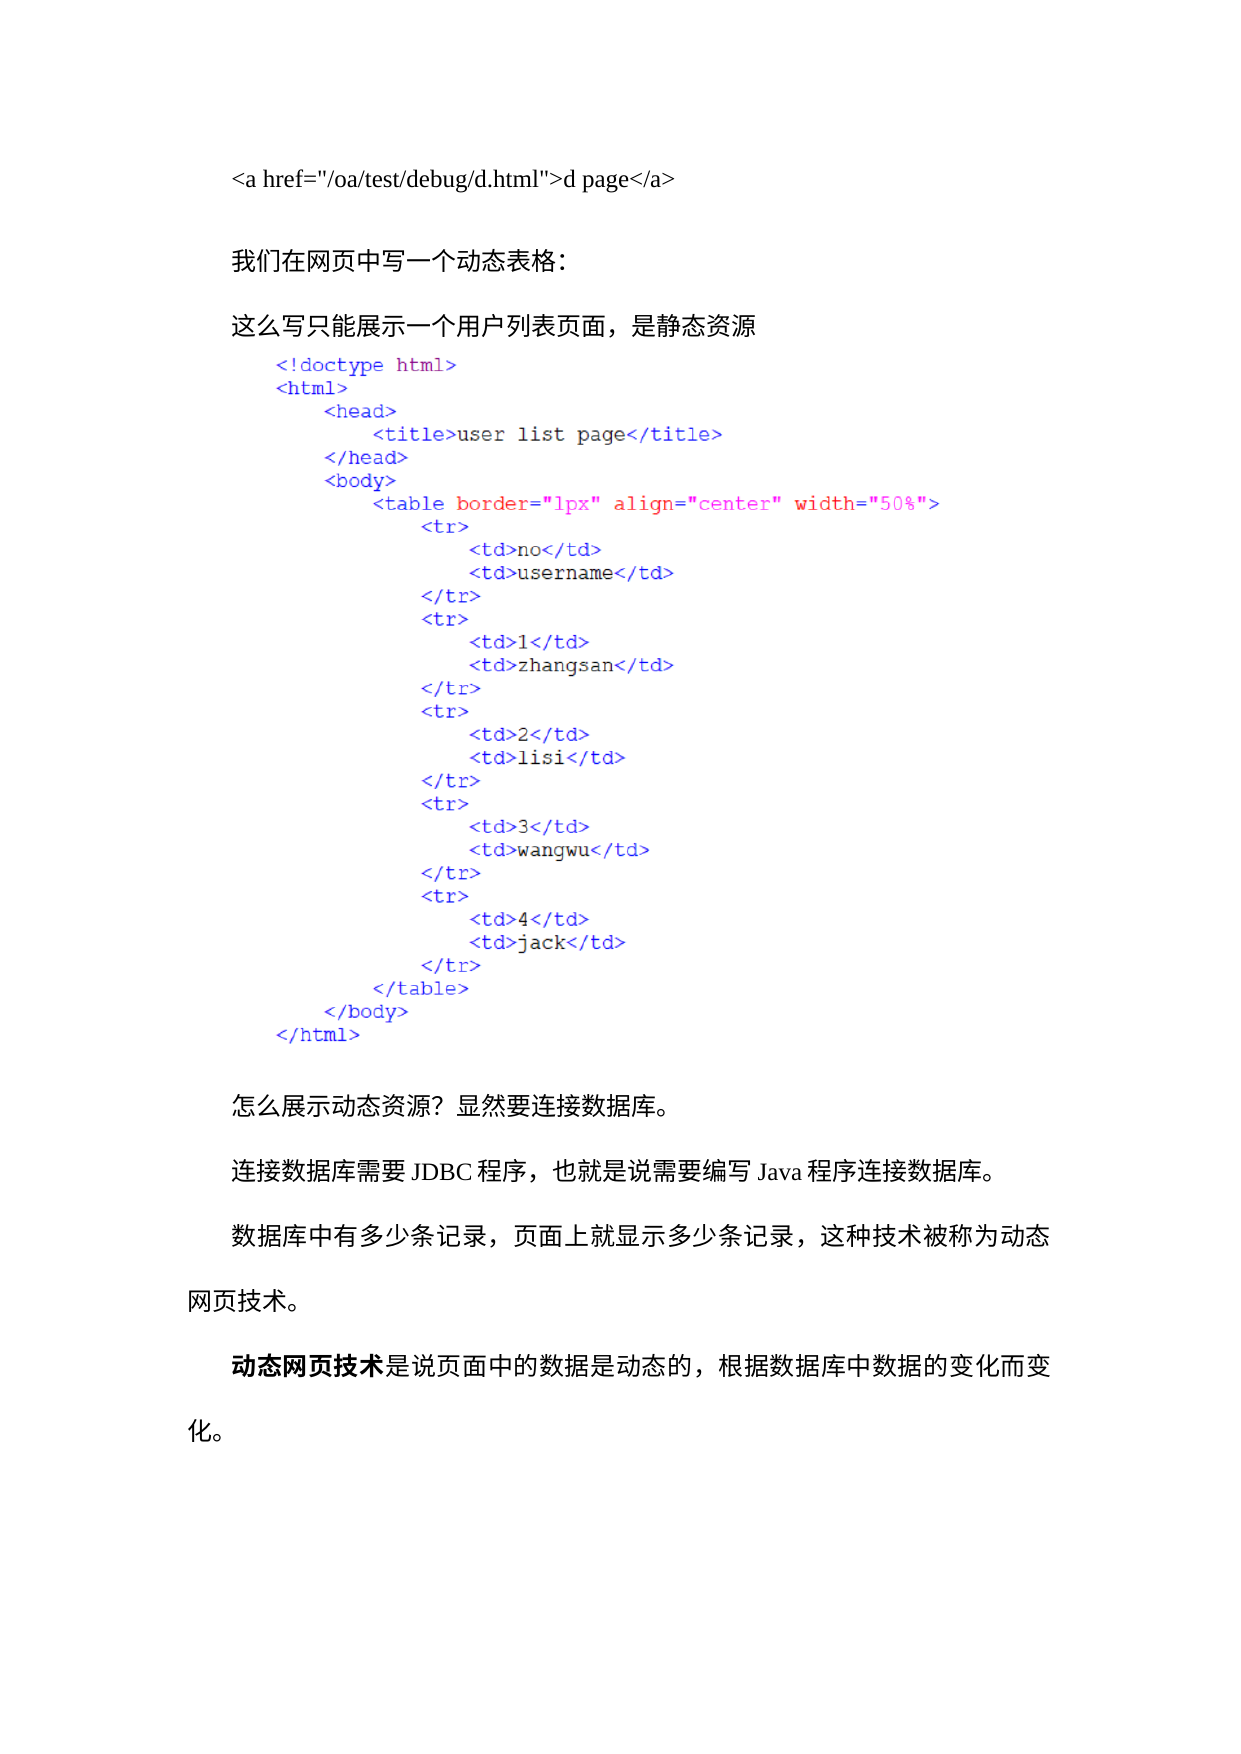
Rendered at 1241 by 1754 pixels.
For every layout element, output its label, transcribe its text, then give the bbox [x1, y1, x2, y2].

text 这么写只能展示一个用户列表页面，是静态资源 [187, 292, 1053, 357]
picture [266, 357, 974, 1059]
text 数据库中有多少条记录，页面上就显示多少条记录，这种技术被称为动态网页技术。 [187, 1202, 1053, 1332]
text <a href="/oa/test/debug/d.html">d page</a> [187, 162, 1053, 194]
text 连接数据库需要JDBC程序，也就是说需要编写Java程序连接数据库。 [187, 1137, 1053, 1202]
text 动态网页技术是说页面中的数据是动态的，根据数据库中数据的变化而变化。 [187, 1332, 1053, 1462]
text 怎么展示动态资源？显然要连接数据库。 [187, 1072, 1053, 1137]
text 我们在网页中写一个动态表格： [187, 227, 1053, 292]
